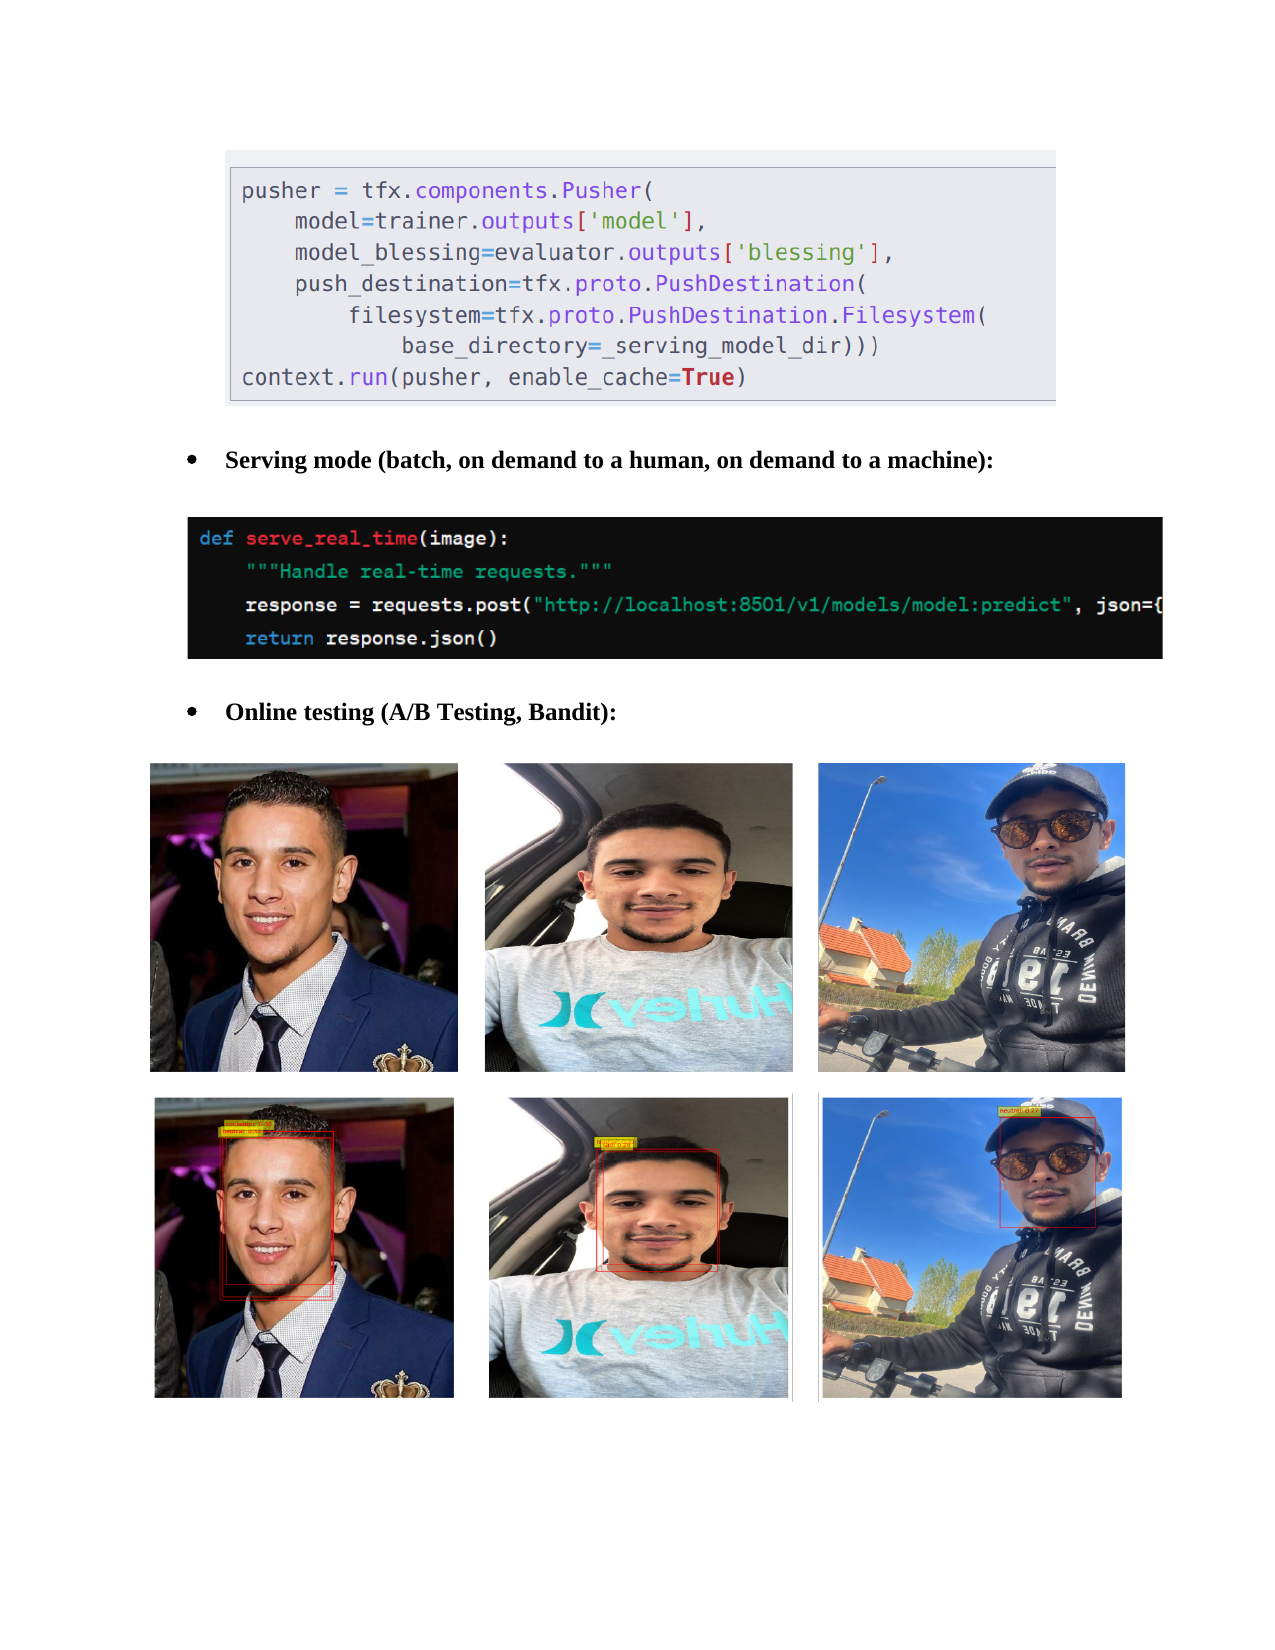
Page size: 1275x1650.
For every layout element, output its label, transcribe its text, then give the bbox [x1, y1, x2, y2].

list Serving mode (batch, on demand to a human, on demand to a machine): [187, 445, 1125, 473]
picture [150, 1093, 1125, 1402]
picture [225, 150, 1056, 406]
picture [150, 763, 1125, 1072]
picture [187, 517, 1163, 659]
list Online testing (A/B Testing, Bandit): [187, 697, 1125, 726]
